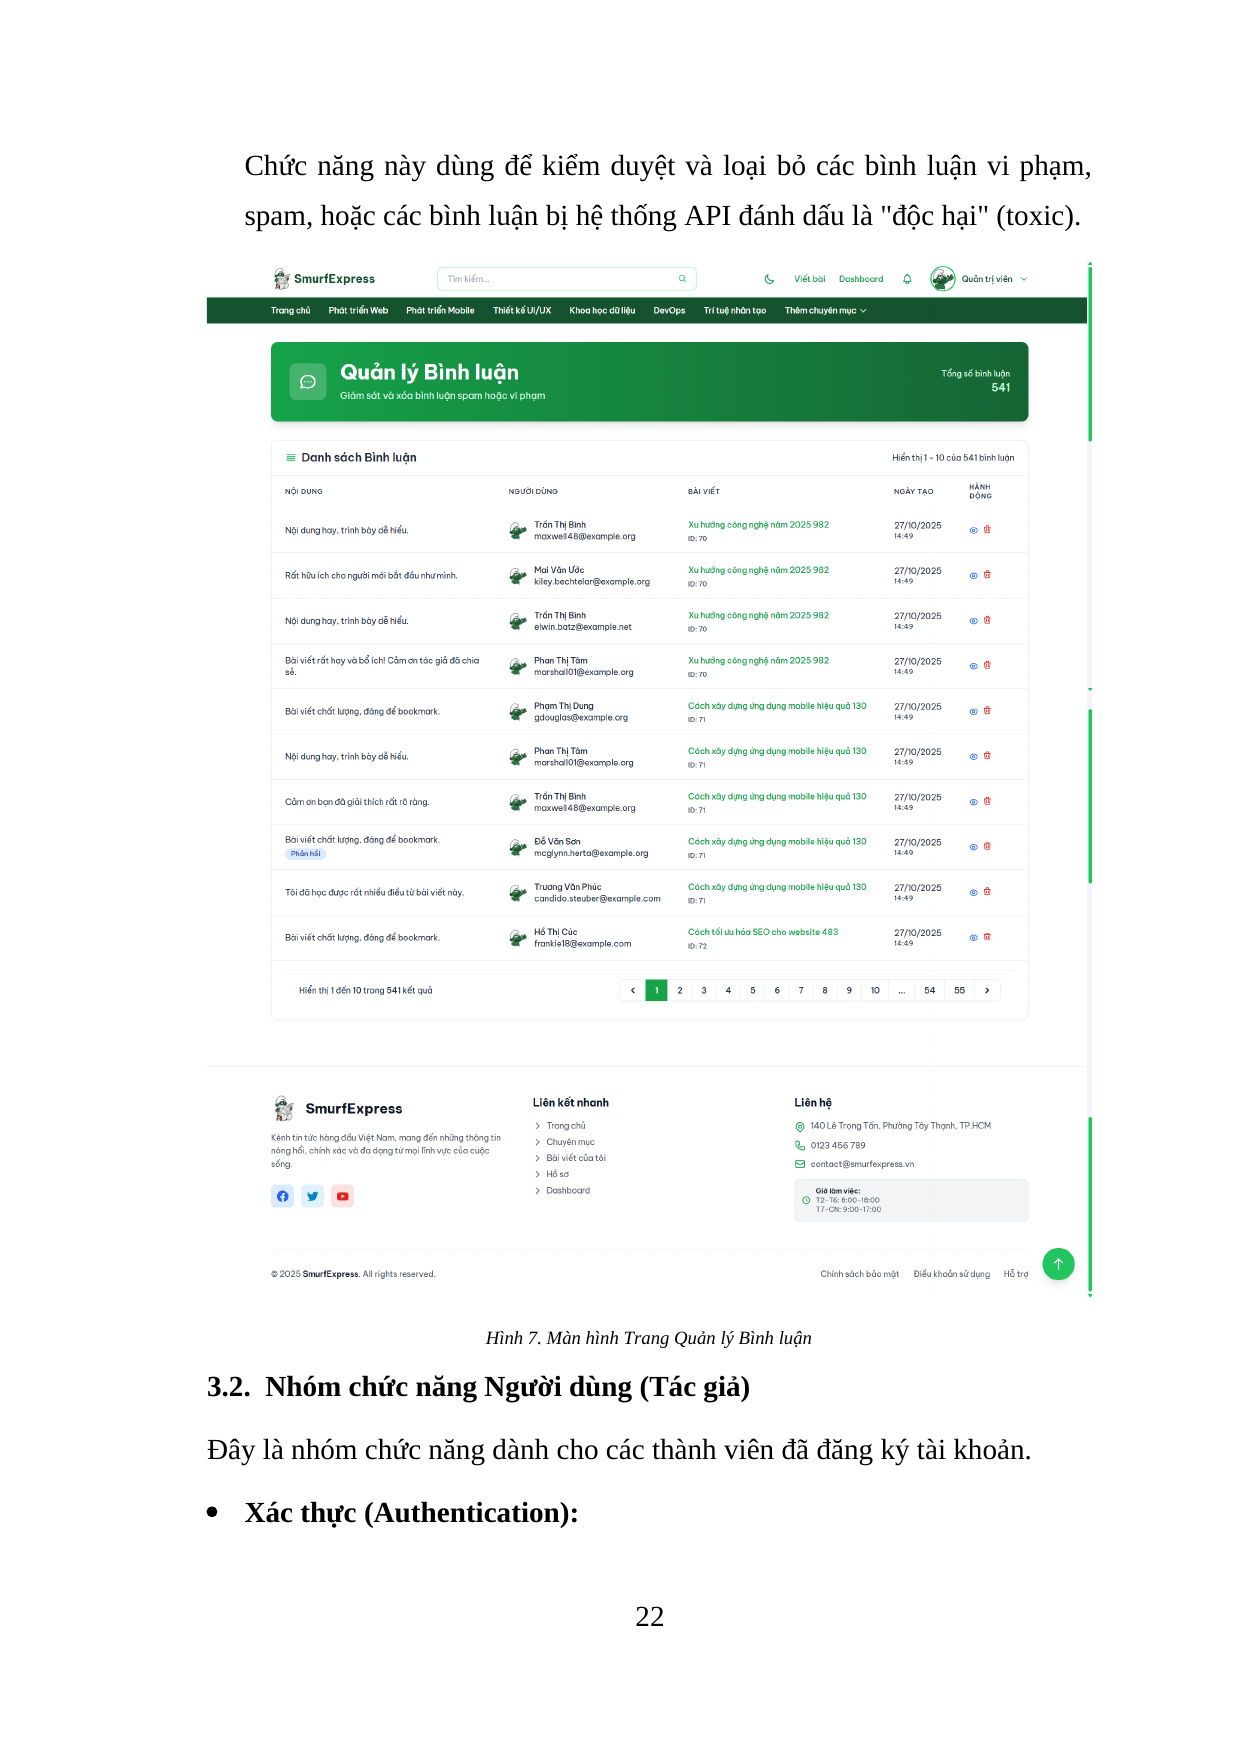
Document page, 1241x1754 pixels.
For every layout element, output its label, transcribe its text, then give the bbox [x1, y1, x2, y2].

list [207, 148, 1092, 232]
text Hình 7. Màn hình Trang Quản lý Bình luận [207, 1327, 1092, 1348]
picture [206, 260, 1093, 1298]
list Xác thực (Authentication): [207, 1495, 1092, 1528]
text Đây là nhóm chức năng dành cho các thành viên đã đăng ký tài khoản. [207, 1432, 1092, 1465]
subtitle Nhóm chức năng Người dùng (Tác giả) [207, 1369, 1092, 1403]
